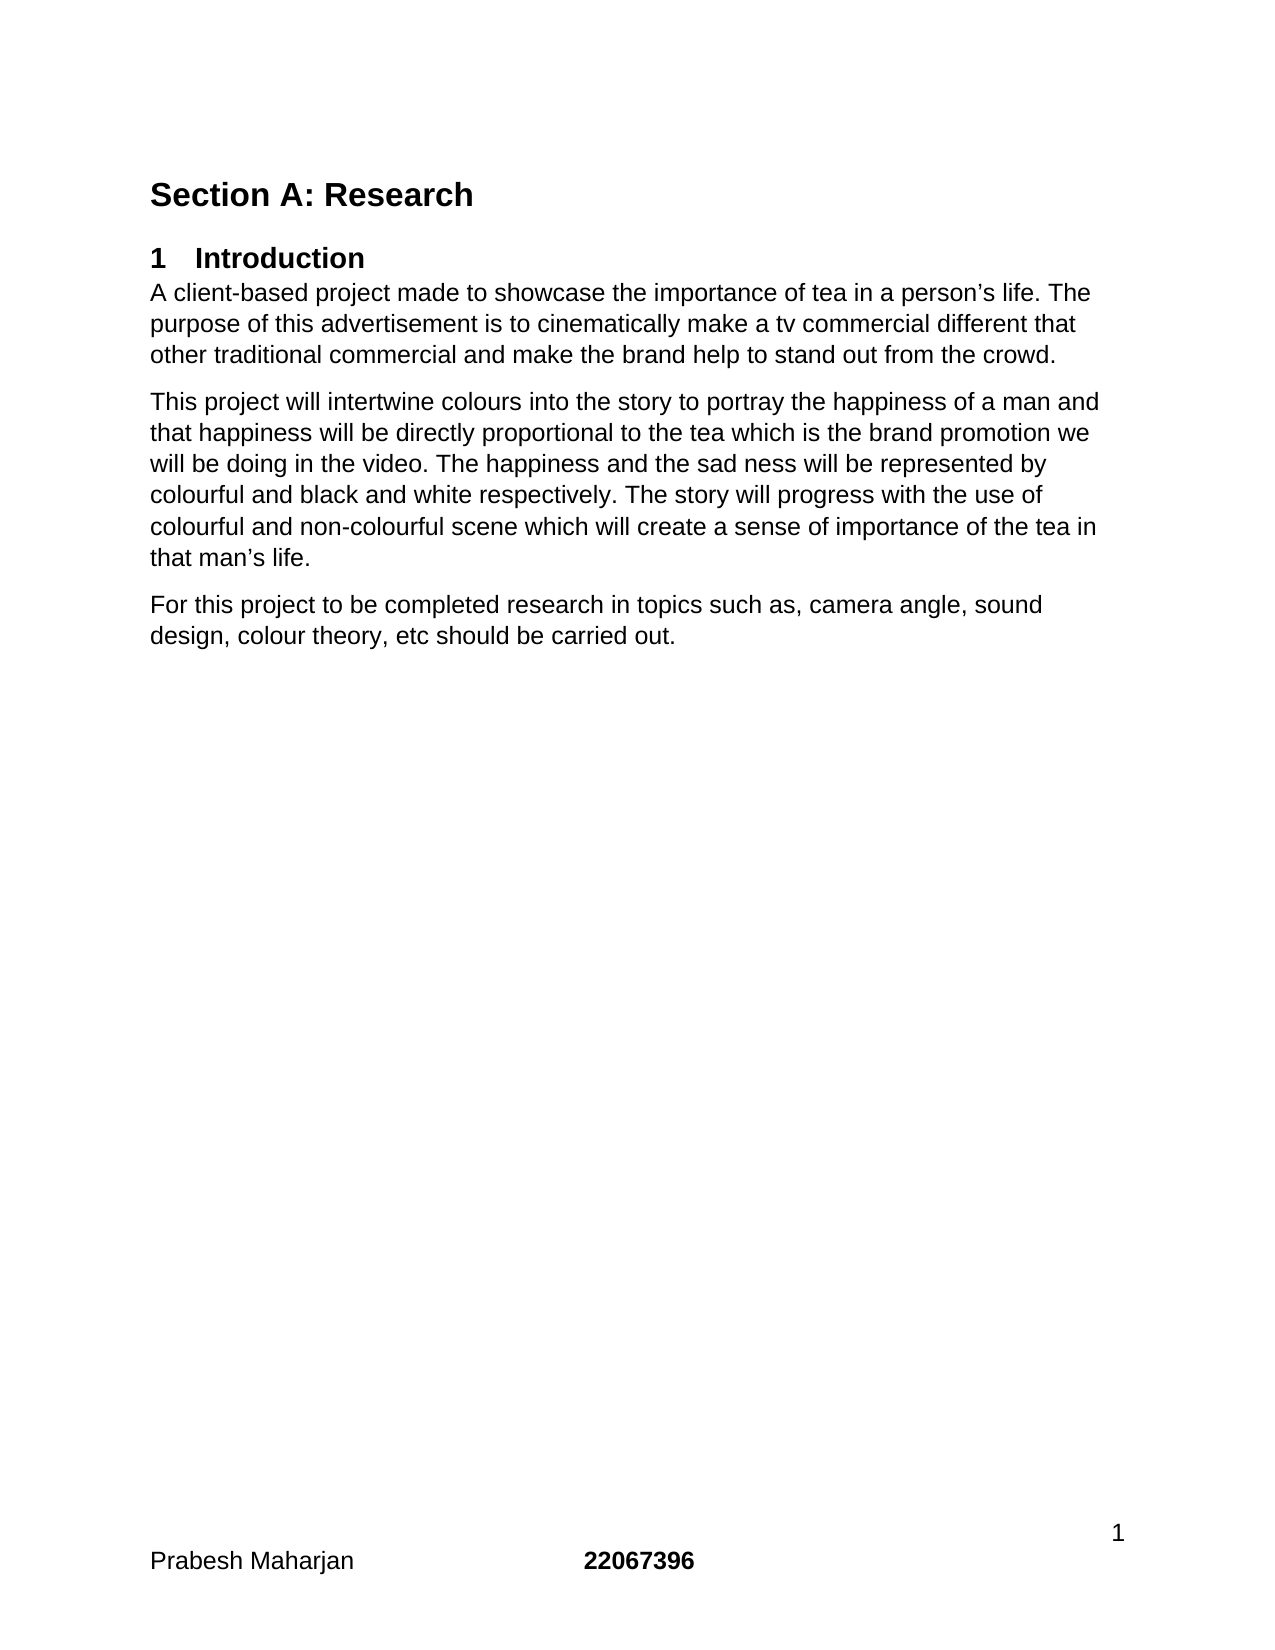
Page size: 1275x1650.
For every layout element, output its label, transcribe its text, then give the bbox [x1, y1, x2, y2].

text A client-based project made to showcase the importance of tea in a person’s life. The purpose of this advertisement is to cinematically make a tv commercial different that other traditional commercial and make the brand help to stand out from the crowd. [150, 278, 1125, 368]
text For this project to be completed research in topics such as, camera angle, sound design, colour theory, etc should be carried out. [150, 590, 1125, 650]
subtitle Introduction [150, 241, 1125, 275]
subtitle Section A: Research [150, 175, 1125, 213]
text This project will intertwine colours into the story to portray the happiness of a man and that happiness will be directly proportional to the tea which is the brand promotion we will be doing in the video. The happiness and the sad ness will be represented by colourful and black and white respectively. The story will progress with the use of colourful and non-colourful scene which will create a sense of importance of the tea in that man’s life. [150, 387, 1125, 571]
